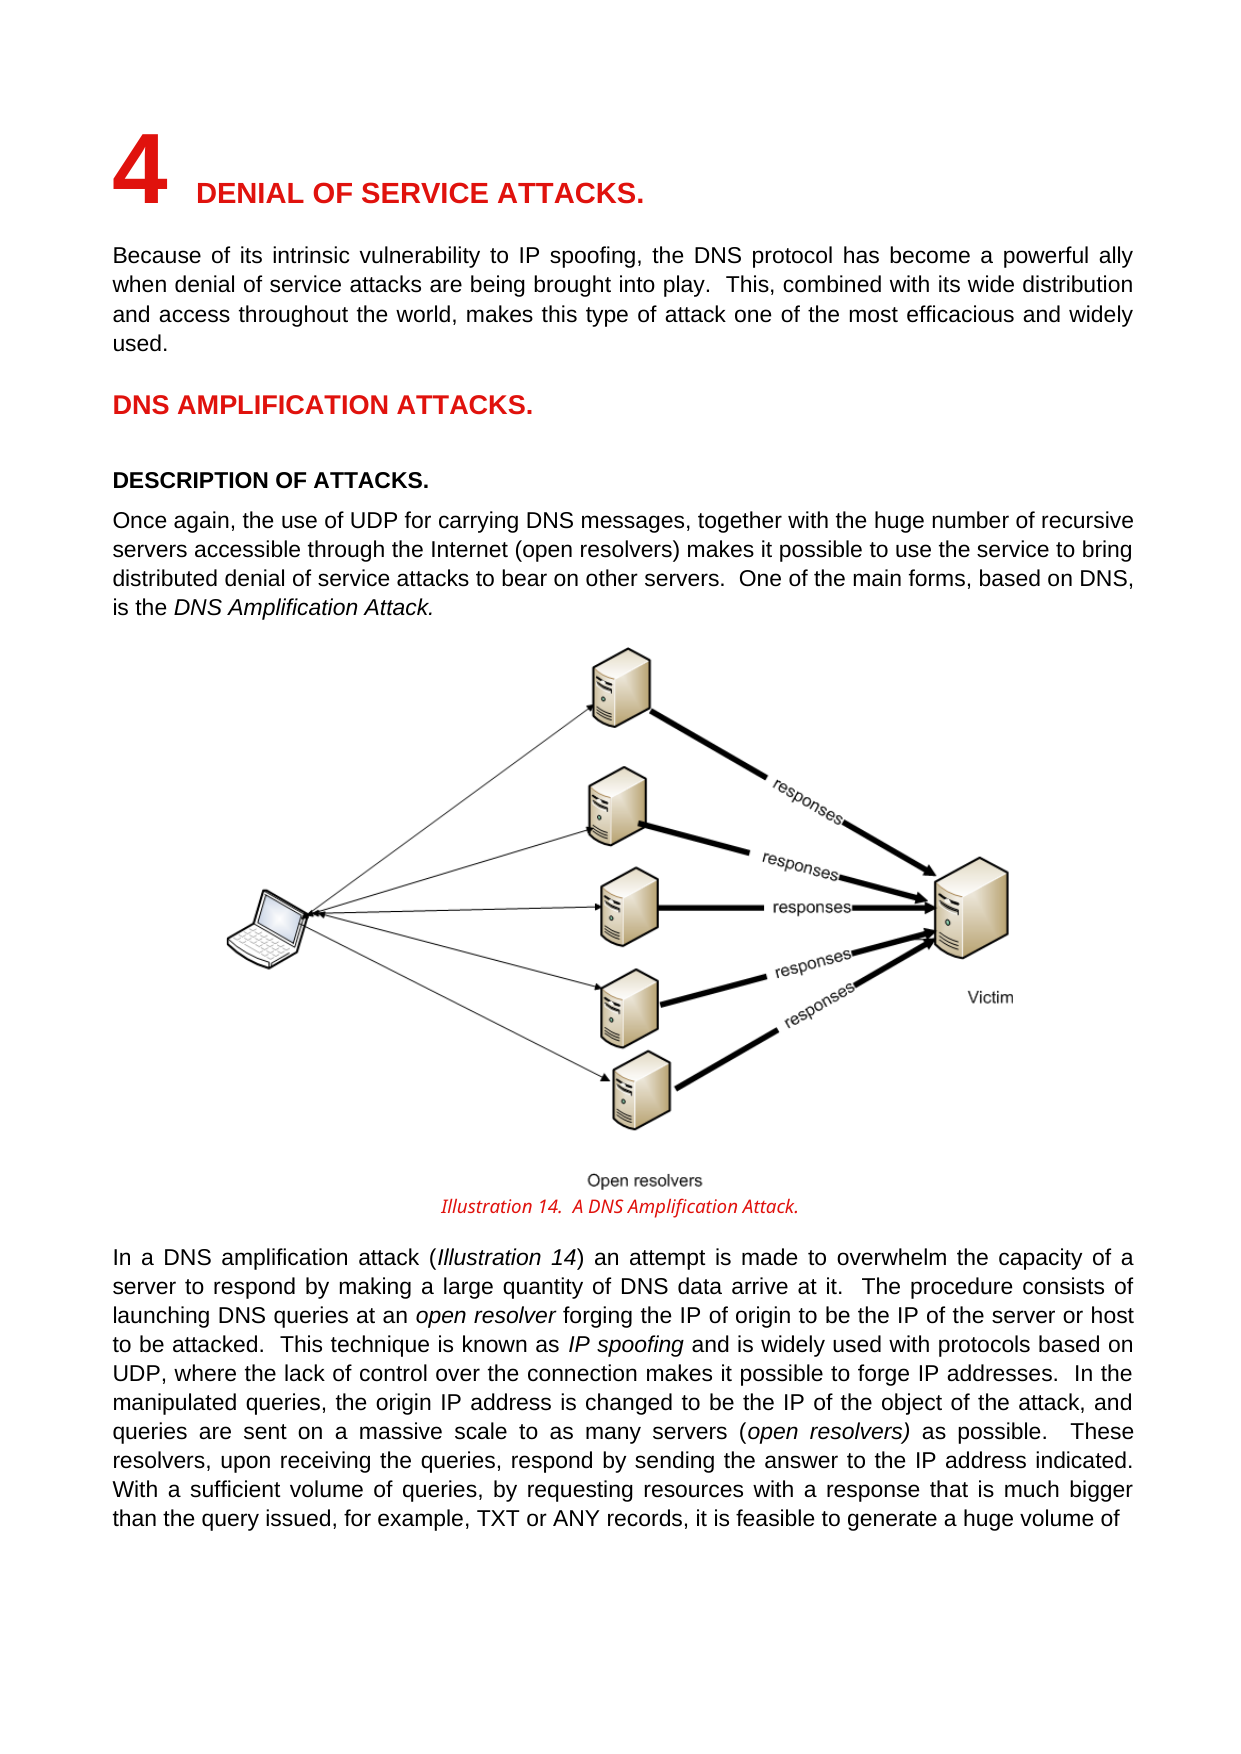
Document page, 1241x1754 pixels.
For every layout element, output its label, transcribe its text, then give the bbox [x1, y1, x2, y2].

text 4 DENIAL OF SERVICE ATTACKS. [112, 94, 1240, 231]
text Because of its intrinsic vulnerability to IP spoofing, the DNS protocol has become a powerful ally when denial of service attacks are being brought into play. This, combined with its wide distribution and access throughout the world, makes this type of attack one of the most efficacious and widely used. [112, 242, 1134, 357]
text In a DNS amplification attack (Illustration 14) an attempt is made to overwhelm the capacity of a server to respond by making a large quantity of DNS data arrive at it. The procedure consists of launching DNS queries at an open resolver forging the IP of origin to be the IP of the server or host to be attacked. This technique is known as IP spoofing and is widely used with protocols based on UDP, where the lack of control over the connection makes it possible to forge IP addresses. In the manipulated queries, the origin IP address is changed to be the IP of the object of the attack, and queries are sent on a massive scale to as many servers (open resolvers) as possible. These resolvers, upon receiving the queries, respond by sending the answer to the IP address indicated. With a sufficient volume of queries, by requesting resources with a response that is much bigger than the query issued, for example, TXT or ANY records, it is feasible to generate a huge volume of [112, 1242, 1134, 1532]
text Once again, the use of UDP for carrying DNS messages, together with the huge number of recursive servers accessible through the Internet (open resolvers) makes it possible to use the service to bring distributed denial of service attacks to bear on other servers. One of the main forms, based on DNS, is the DNS Amplification Attack. [112, 506, 1134, 622]
picture [226, 647, 1014, 1191]
text DESCRIPTION OF ATTACKS. [112, 463, 1240, 495]
text DNS AMPLIFICATION ATTACKS. [112, 385, 1240, 422]
text Illustration 14. A DNS Amplification Attack. [0, 1193, 1240, 1219]
